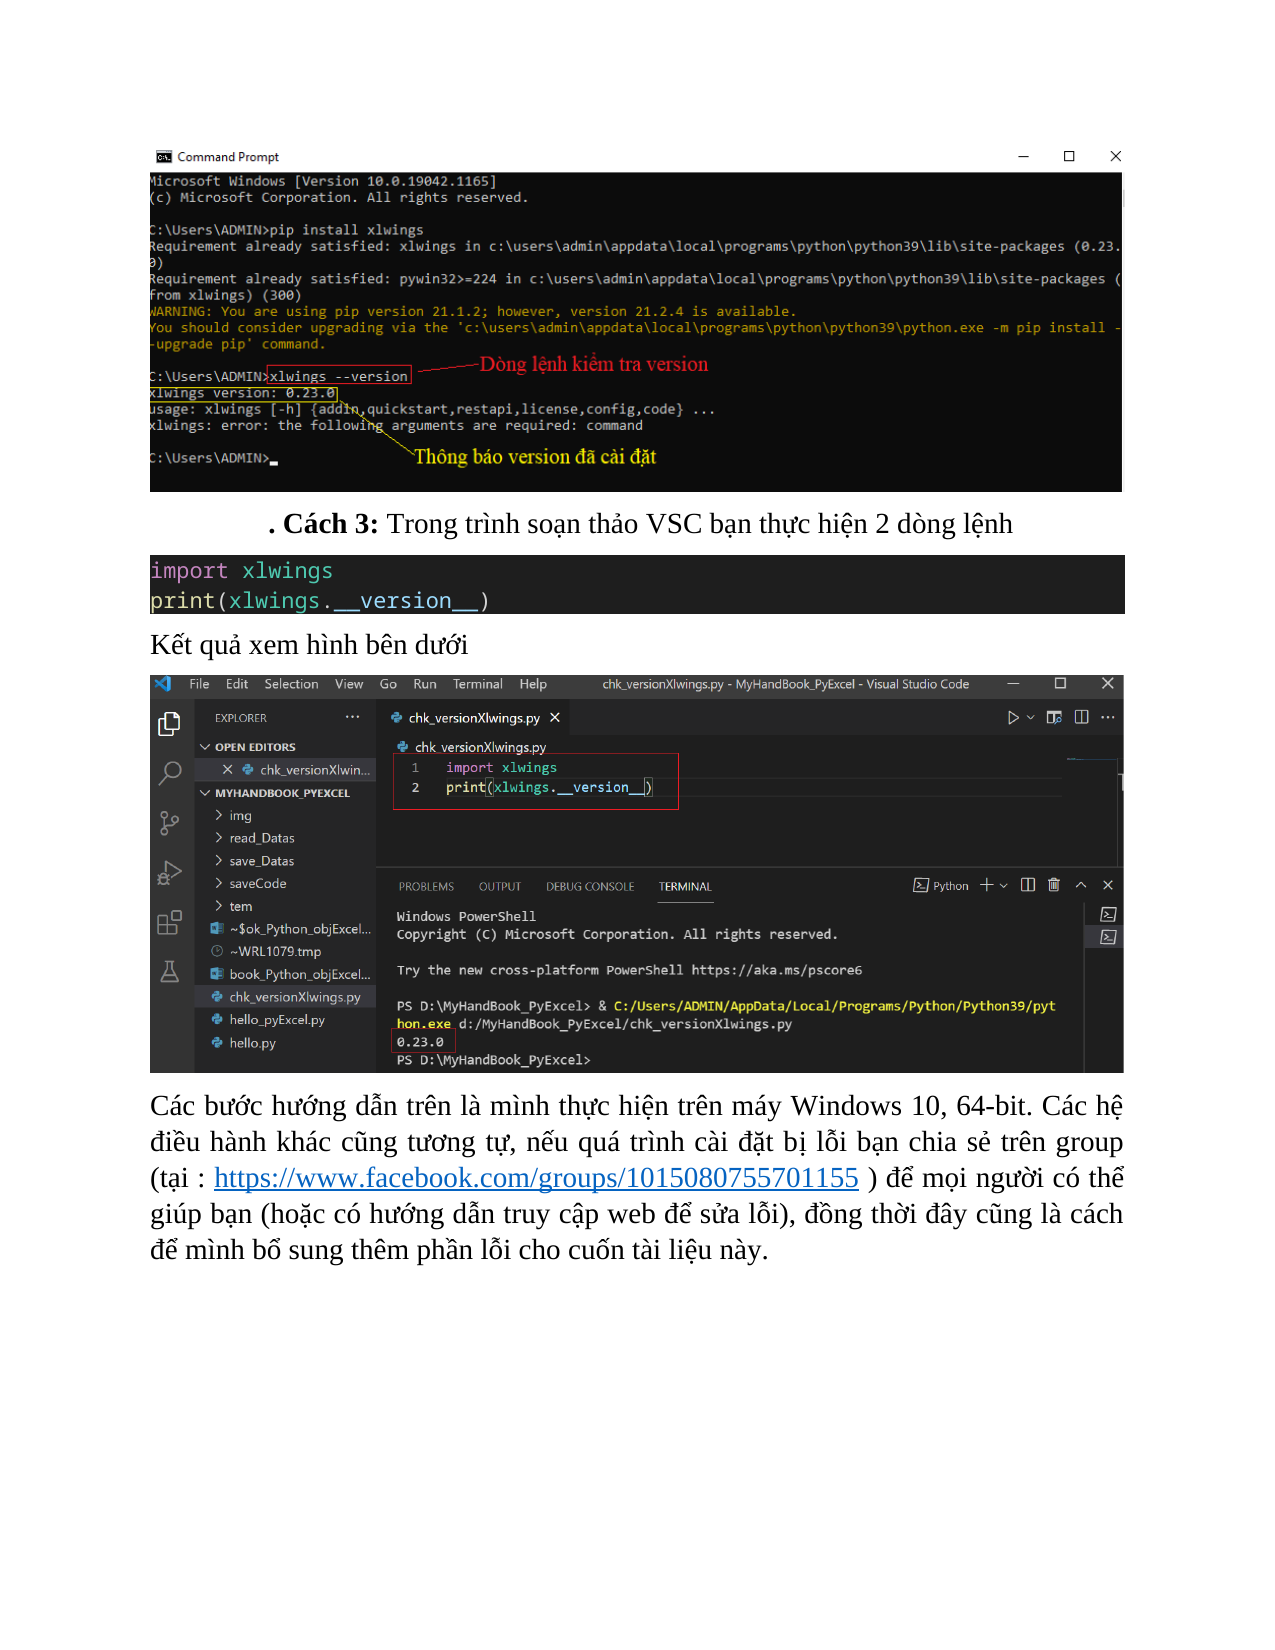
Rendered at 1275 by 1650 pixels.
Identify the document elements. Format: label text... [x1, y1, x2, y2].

list Các bước hướng dẫn trên là mình thực hiện trên máy Windows 10, 64-bit. Các hệ điều hành khác cũng tương tự, nếu quá trình cài đặt bị lỗi bạn chia sẻ trên group (tại : https://www.facebook.com/groups/1015080755701155 ) để mọi người có thể giúp bạn (hoặc có hướng dẫn truy cập web để sửa lỗi), đồng thời đây cũng là cách để mình bổ sung thêm phần lỗi cho cuốn tài liệu này. [150, 1088, 1125, 1266]
text print(xlwings.__version__) [150, 584, 1125, 614]
picture [150, 675, 1124, 1073]
picture [150, 150, 1125, 492]
text Kết quả xem hình bên dưới [150, 627, 1125, 660]
text . Cách 3: Trong trình soạn thảo VSC bạn thực hiện 2 dòng lệnh [150, 506, 1125, 540]
text import xlwings [150, 555, 1125, 584]
